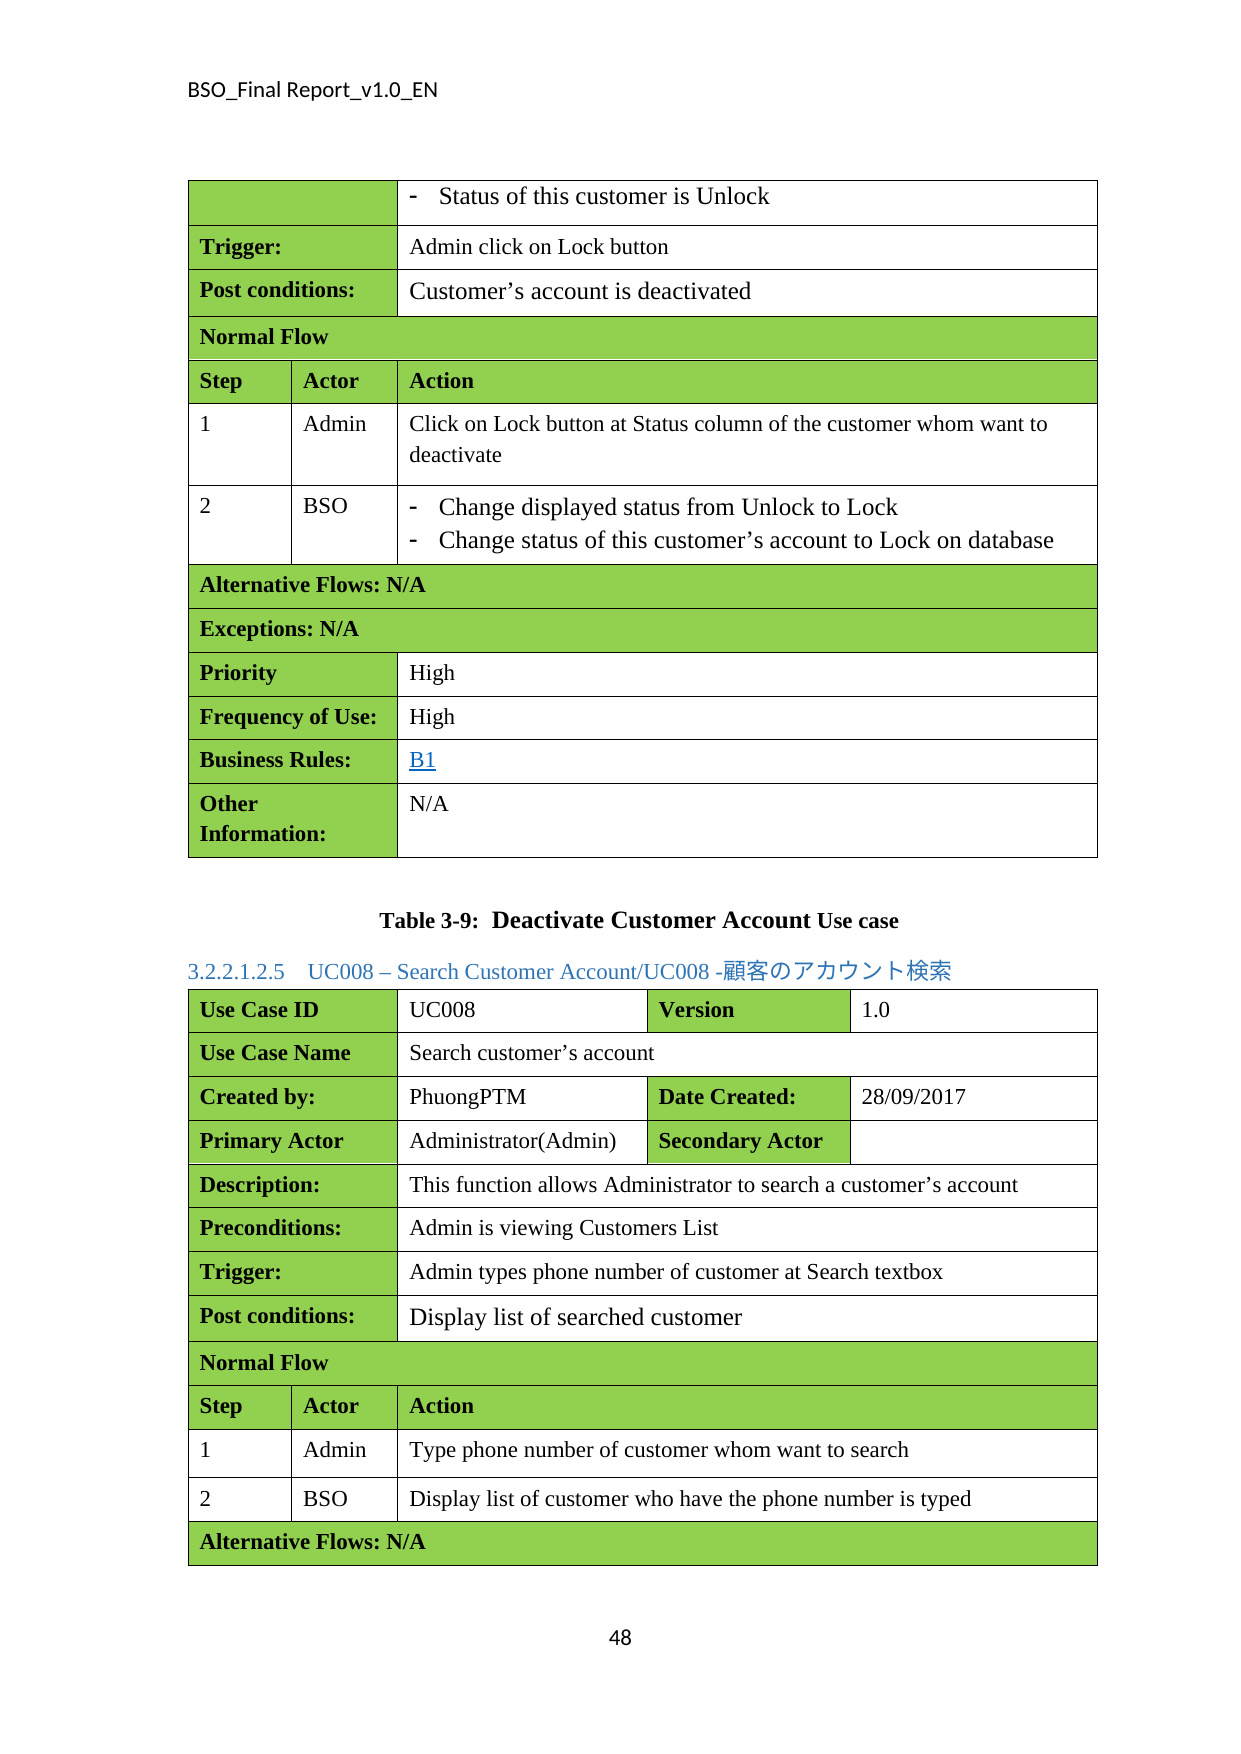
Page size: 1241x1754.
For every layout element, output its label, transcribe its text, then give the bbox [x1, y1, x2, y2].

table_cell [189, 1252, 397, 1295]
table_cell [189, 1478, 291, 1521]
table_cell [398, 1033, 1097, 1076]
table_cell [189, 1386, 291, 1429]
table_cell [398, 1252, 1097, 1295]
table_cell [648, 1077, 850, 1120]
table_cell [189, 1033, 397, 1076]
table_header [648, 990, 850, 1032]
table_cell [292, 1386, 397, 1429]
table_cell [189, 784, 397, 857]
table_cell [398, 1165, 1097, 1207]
text Deactivate Customer Account Use case [225, 905, 1053, 934]
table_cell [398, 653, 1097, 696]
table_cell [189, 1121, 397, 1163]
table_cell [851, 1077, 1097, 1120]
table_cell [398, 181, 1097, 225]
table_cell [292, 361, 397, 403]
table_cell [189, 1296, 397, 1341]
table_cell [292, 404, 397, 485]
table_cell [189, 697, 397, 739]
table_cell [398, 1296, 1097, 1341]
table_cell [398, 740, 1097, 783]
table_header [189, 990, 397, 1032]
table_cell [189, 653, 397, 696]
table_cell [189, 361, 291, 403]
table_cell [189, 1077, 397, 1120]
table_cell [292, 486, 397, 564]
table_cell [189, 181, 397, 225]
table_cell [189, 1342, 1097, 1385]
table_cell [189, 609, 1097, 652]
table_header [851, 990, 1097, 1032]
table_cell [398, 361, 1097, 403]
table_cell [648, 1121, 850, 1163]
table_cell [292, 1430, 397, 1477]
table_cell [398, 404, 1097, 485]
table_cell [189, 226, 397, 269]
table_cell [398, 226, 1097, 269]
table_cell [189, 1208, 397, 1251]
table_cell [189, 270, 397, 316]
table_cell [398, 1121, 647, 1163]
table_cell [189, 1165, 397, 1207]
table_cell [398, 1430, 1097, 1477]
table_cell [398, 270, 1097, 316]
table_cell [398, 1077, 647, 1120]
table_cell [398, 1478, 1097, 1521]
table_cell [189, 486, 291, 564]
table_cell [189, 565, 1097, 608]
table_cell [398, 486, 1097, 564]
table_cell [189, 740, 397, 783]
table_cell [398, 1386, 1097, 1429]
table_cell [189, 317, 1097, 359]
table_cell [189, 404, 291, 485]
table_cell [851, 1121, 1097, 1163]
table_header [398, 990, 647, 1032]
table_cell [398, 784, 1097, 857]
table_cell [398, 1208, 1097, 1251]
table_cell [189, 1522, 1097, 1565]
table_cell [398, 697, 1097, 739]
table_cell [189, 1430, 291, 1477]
subtitle UC008 – Search Customer Account/UC008 -顧客のアカウント検索 [187, 953, 1053, 986]
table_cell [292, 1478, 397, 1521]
